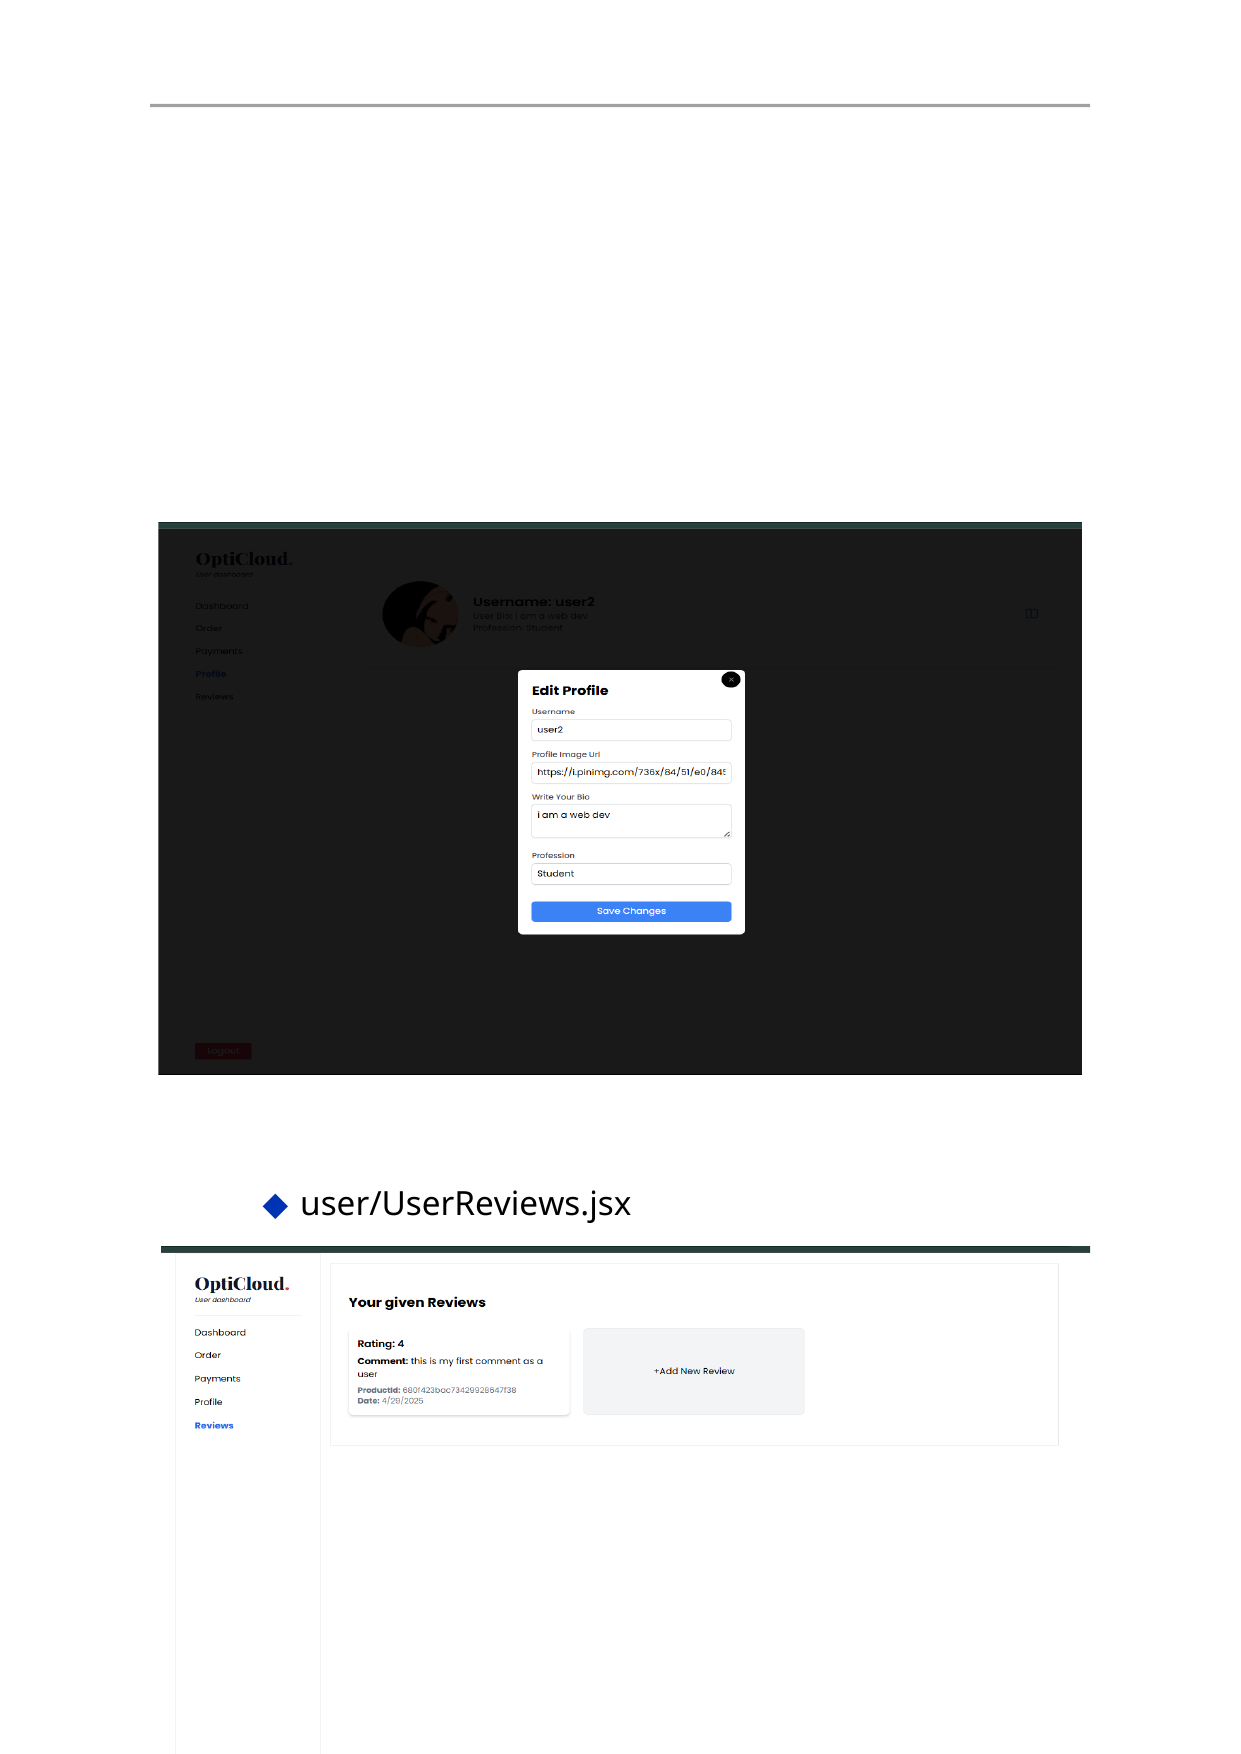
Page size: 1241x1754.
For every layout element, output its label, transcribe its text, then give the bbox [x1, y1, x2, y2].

picture [158, 522, 1082, 1075]
subtitle user/UserReviews.jsx [262, 1180, 1090, 1225]
picture [161, 1246, 1091, 1754]
